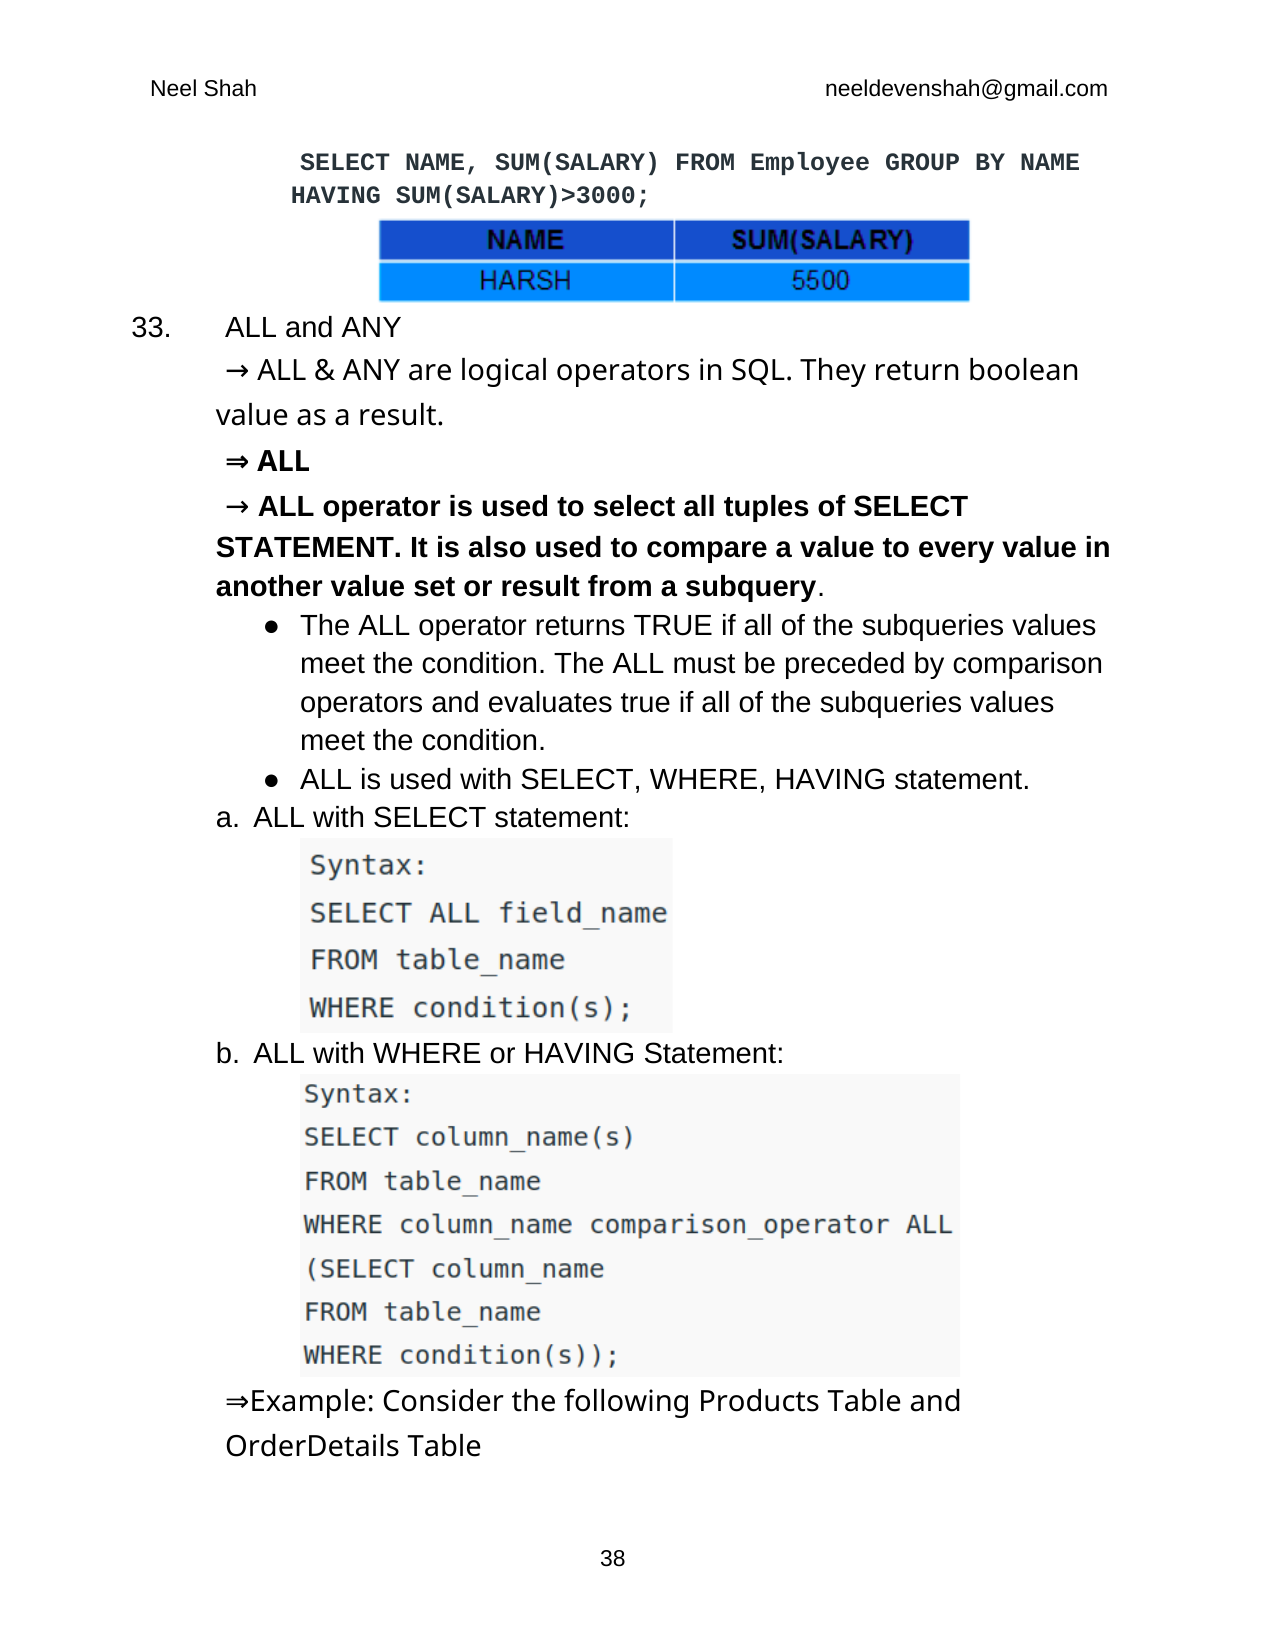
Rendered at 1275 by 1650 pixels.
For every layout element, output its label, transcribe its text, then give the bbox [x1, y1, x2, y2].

picture [300, 838, 673, 1033]
text ⇒ ALL [141, 440, 1125, 480]
text → ALL operator is used to select all tuples of SELECT STATEMENT. It is also used to compare a value to every value in another value set or result from a subquery. [216, 486, 1125, 602]
picture [300, 1074, 961, 1377]
text → ALL & ANY are logical operators in SQL. They return boolean value as a result. [216, 349, 1125, 434]
text SELECT NAME, SUM(SALARY) FROM Employee GROUP BY NAME HAVING SUM(SALARY)>3000; [291, 150, 1125, 211]
list ALL with SELECT statement: [216, 800, 1125, 834]
list The ALL operator returns TRUE if all of the subqueries values meet the condition. The ALL must be preceded by comparison operators and evaluates true if all of the subqueries values meet the condition. [262, 607, 1125, 757]
list ALL and ANY [131, 310, 1125, 344]
list ALL with WHERE or HAVING Statement: [216, 1036, 1125, 1070]
picture [375, 215, 975, 307]
text ⇒Example: Consider the following Products Table and OrderDetails Table [225, 1380, 1125, 1465]
list ALL is used with SELECT, WHERE, HAVING statement. [262, 762, 1125, 795]
